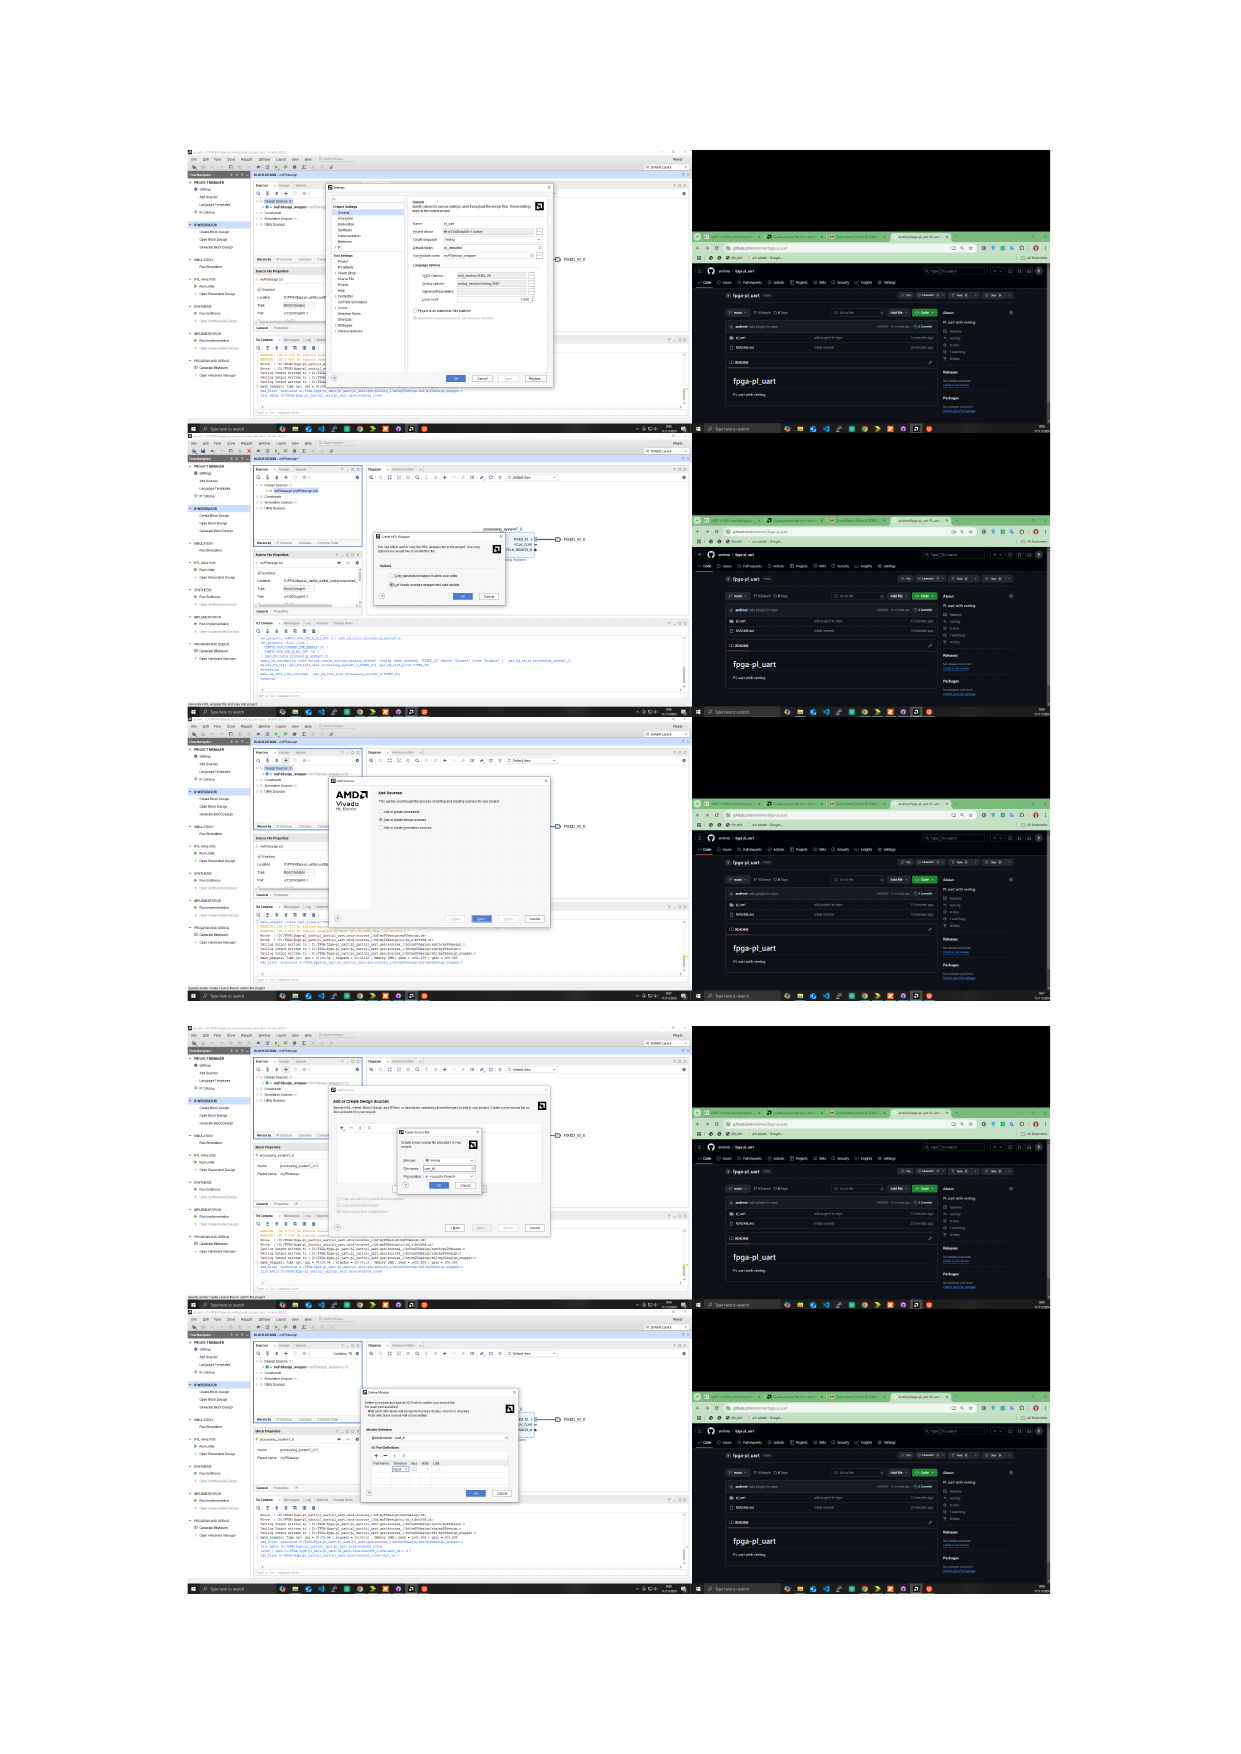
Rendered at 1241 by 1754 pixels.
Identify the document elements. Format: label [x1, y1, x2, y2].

picture [187, 1026, 1050, 1594]
picture [187, 150, 1050, 1001]
